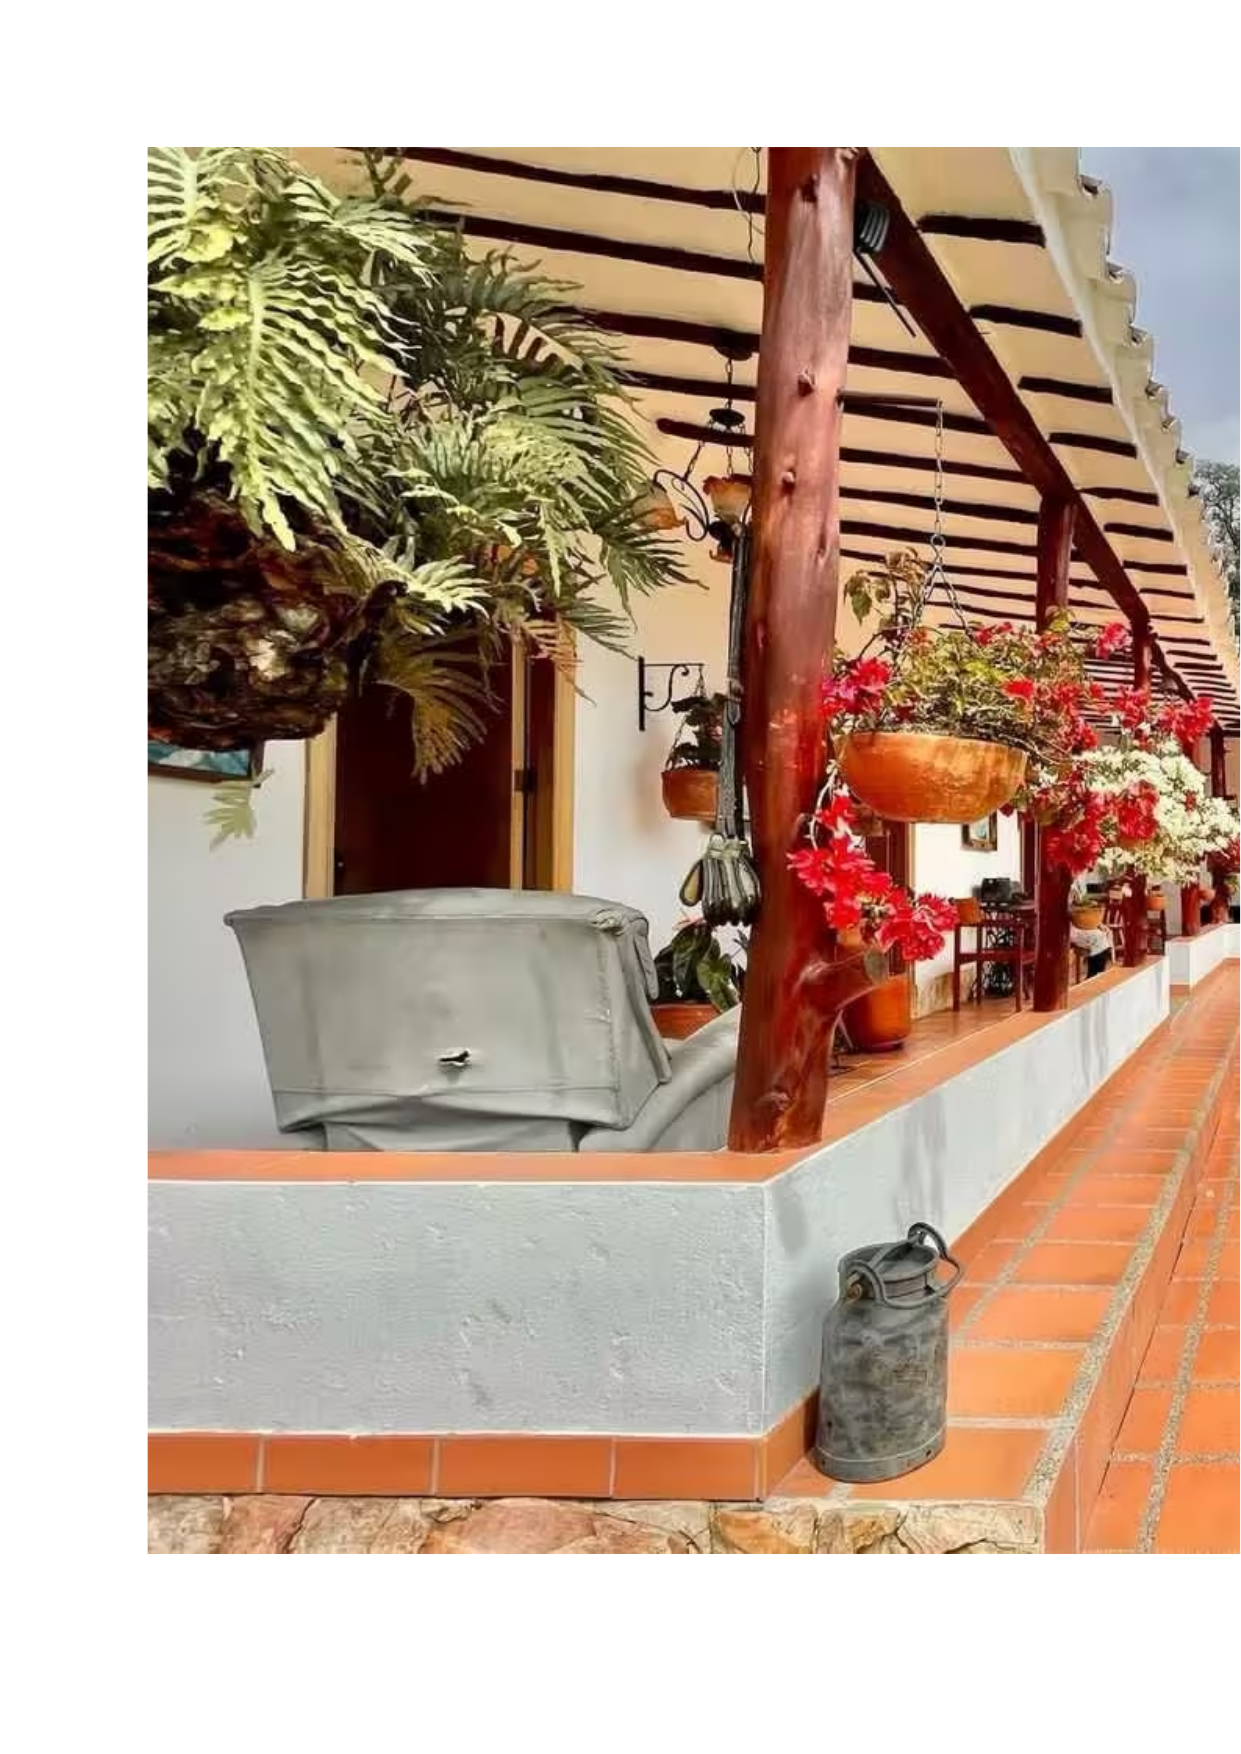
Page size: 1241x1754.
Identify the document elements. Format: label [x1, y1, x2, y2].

picture [147, 147, 1241, 1554]
